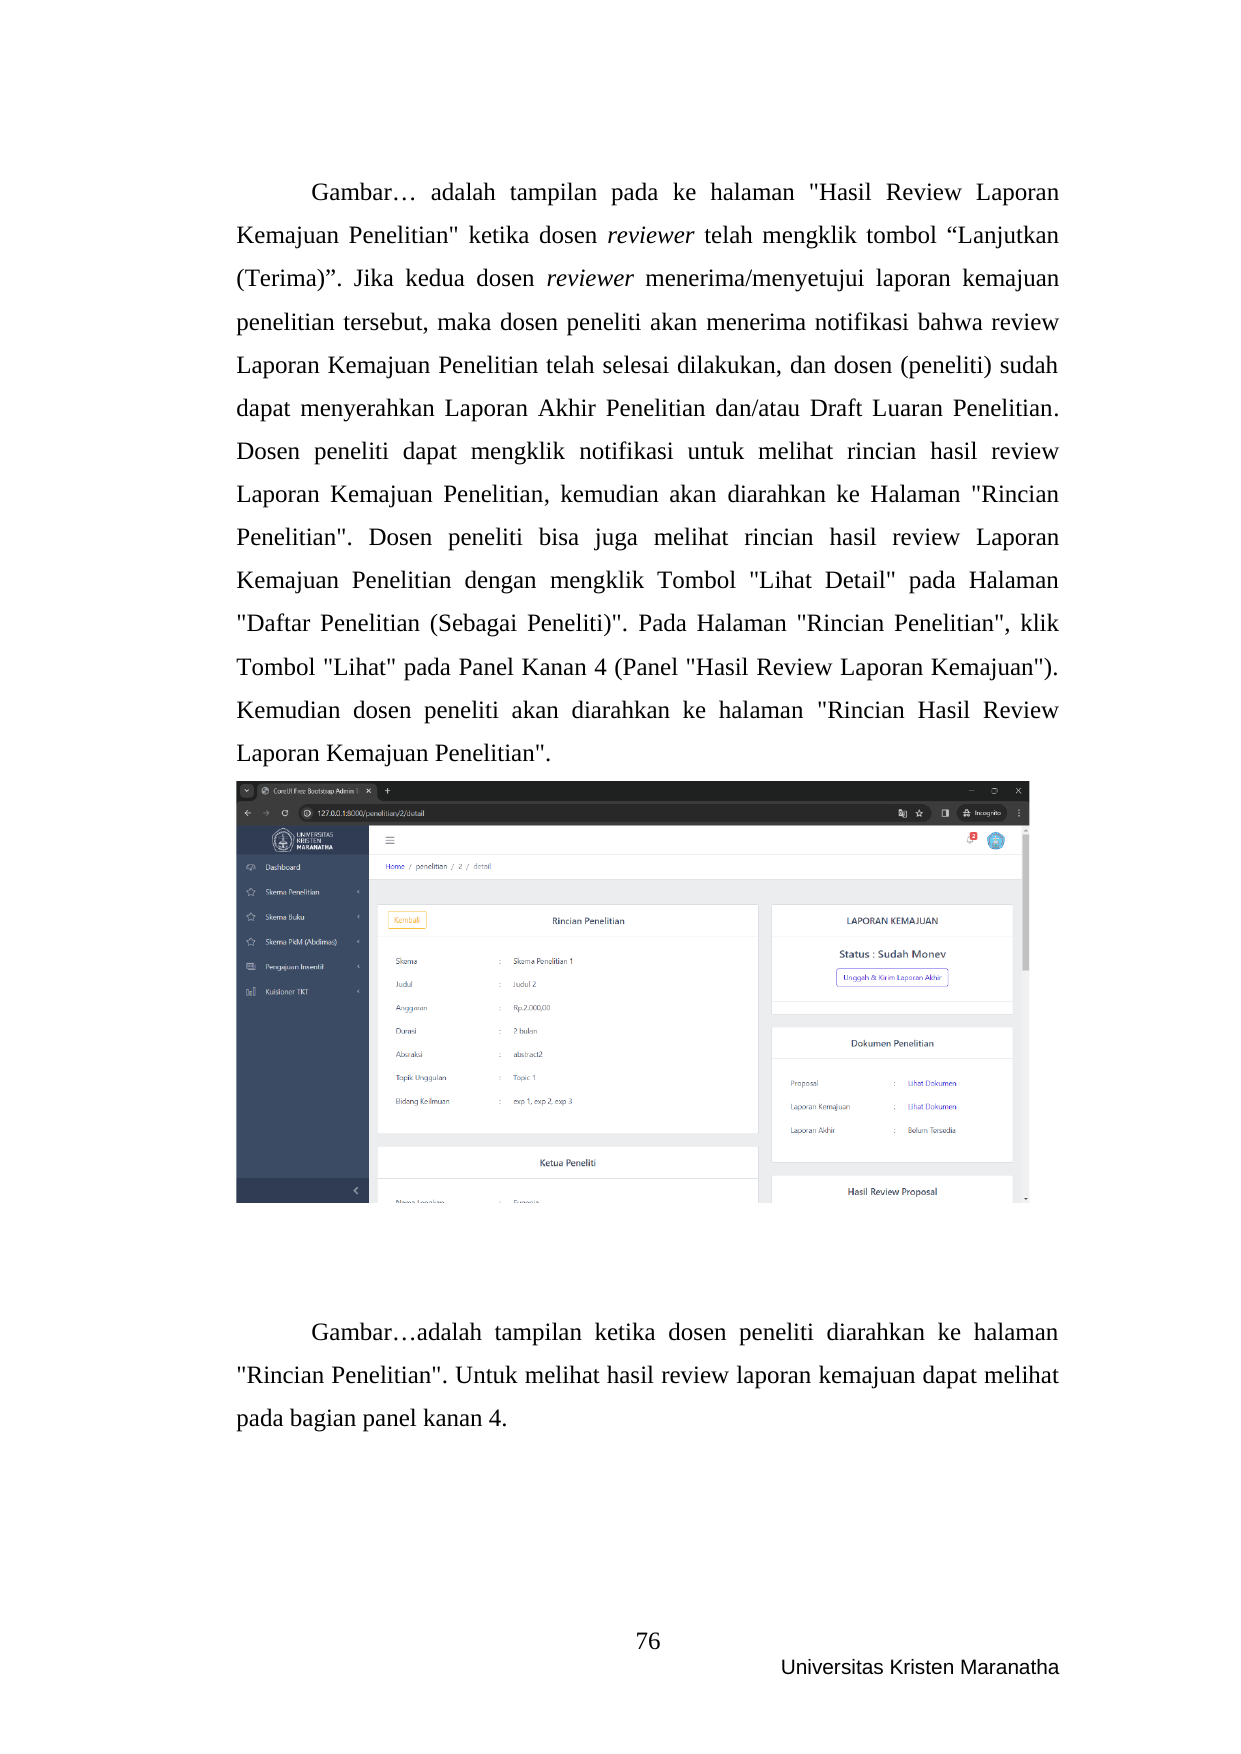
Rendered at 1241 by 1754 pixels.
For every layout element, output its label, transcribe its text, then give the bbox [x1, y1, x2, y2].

picture [236, 781, 1030, 1203]
text Gambar…adalah tampilan ketika dosen peneliti diarahkan ke halaman "Rincian Penelitian". Untuk melihat hasil review laporan kemajuan dapat melihat pada bagian panel kanan 4. [236, 1317, 1059, 1432]
text Gambar… adalah tampilan pada ke halaman "Hasil Review Laporan Kemajuan Penelitian" ketika dosen reviewer telah mengklik tombol “Lanjutkan (Terima)”. Jika kedua dosen reviewer menerima/menyetujui laporan kemajuan penelitian tersebut, maka dosen peneliti akan menerima notifikasi bahwa review Laporan Kemajuan Penelitian telah selesai dilakukan, dan dosen (peneliti) sudah dapat menyerahkan Laporan Akhir Penelitian dan/atau Draft Luaran Penelitian. Dosen peneliti dapat mengklik notifikasi untuk melihat rincian hasil review Laporan Kemajuan Penelitian, kemudian akan diarahkan ke Halaman "Rincian Penelitian". Dosen peneliti bisa juga melihat rincian hasil review Laporan Kemajuan Penelitian dengan mengklik Tombol "Lihat Detail" pada Halaman "Daftar Penelitian (Sebagai Peneliti)". Pada Halaman "Rincian Penelitian", klik Tombol "Lihat" pada Panel Kanan 4 (Panel "Hasil Review Laporan Kemajuan"). Kemudian dosen peneliti akan diarahkan ke halaman "Rincian Hasil Review Laporan Kemajuan Penelitian". [236, 177, 1059, 767]
